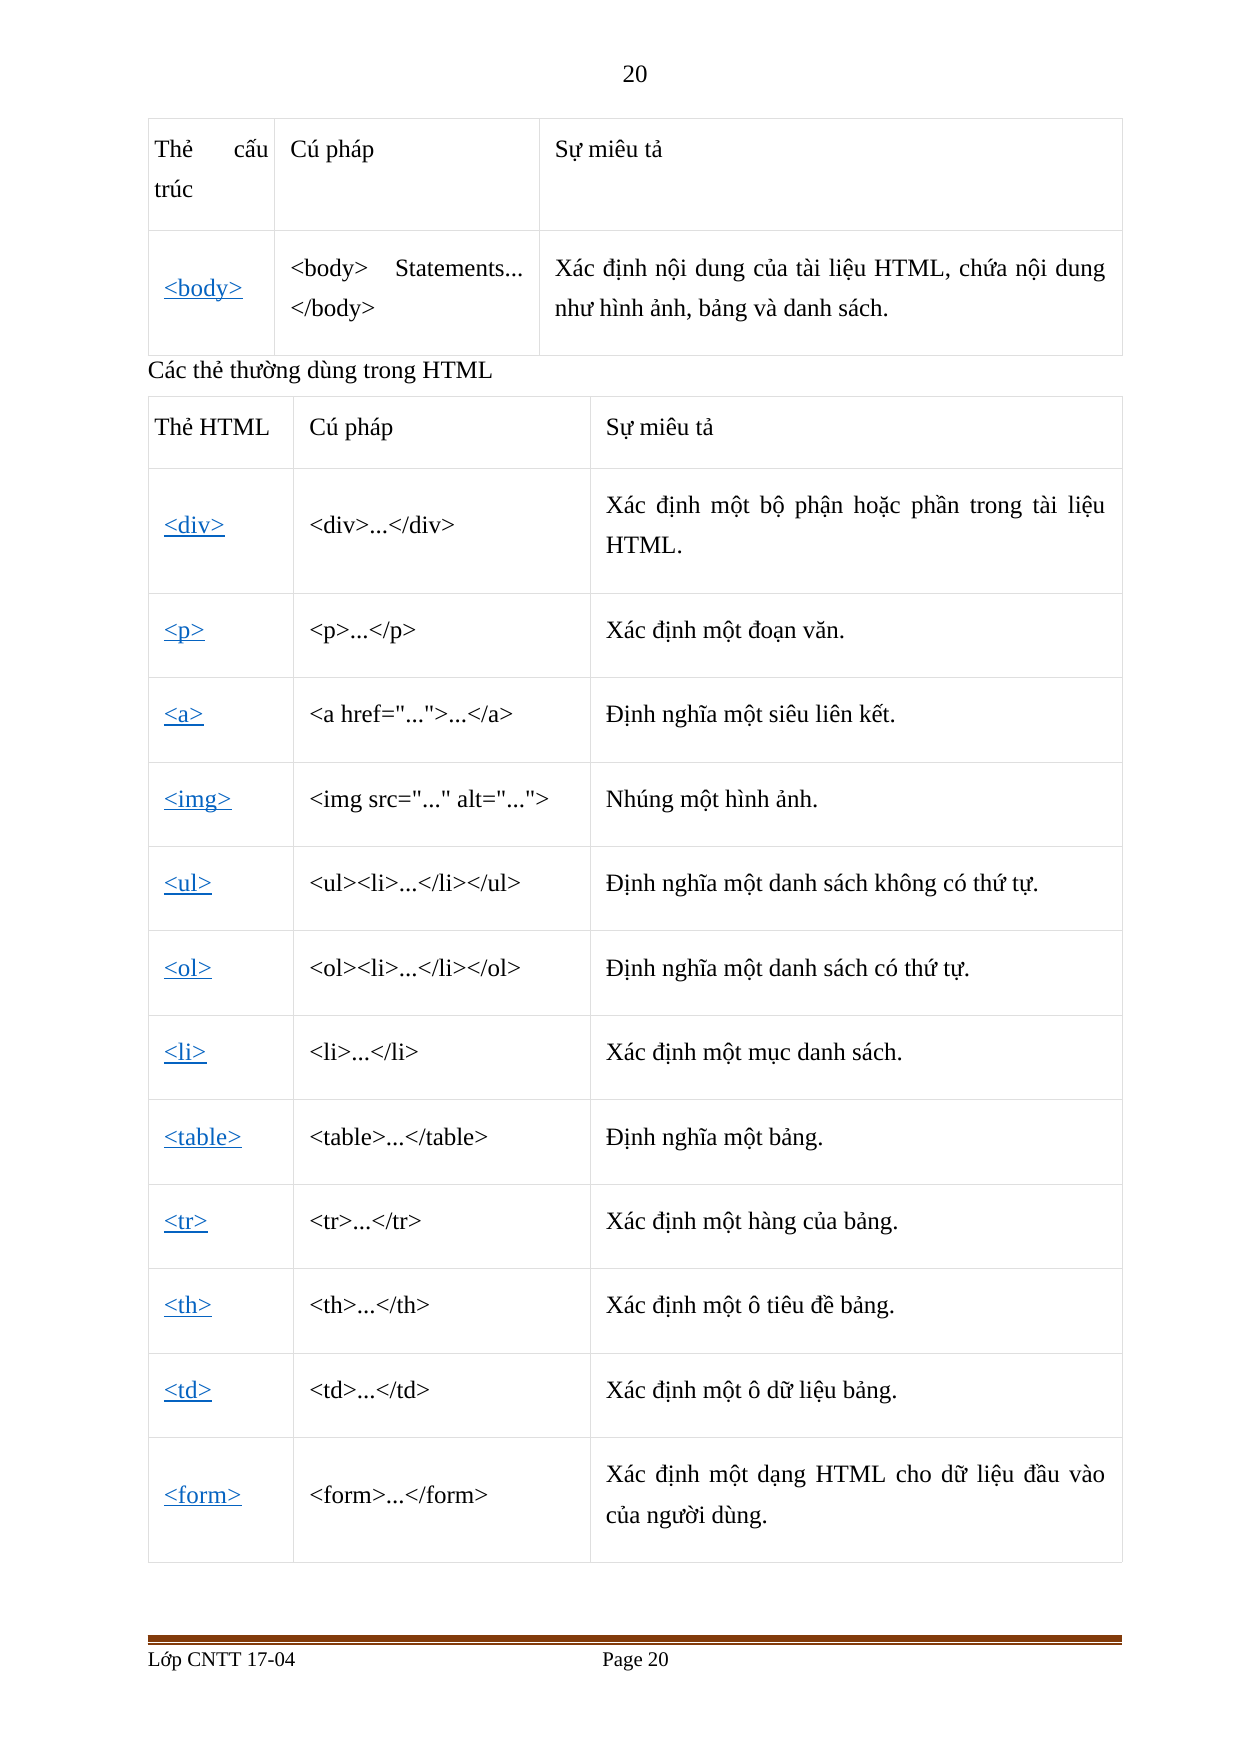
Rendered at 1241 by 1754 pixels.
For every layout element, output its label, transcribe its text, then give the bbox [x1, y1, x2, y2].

table_cell <img> [149, 763, 293, 846]
table_cell <p>...</p> [294, 594, 590, 677]
table_cell <a href="...">...</a> [294, 678, 590, 761]
table_cell <form> [149, 1438, 293, 1562]
table_cell <body> [149, 231, 274, 355]
table_cell <tr> [149, 1185, 293, 1268]
table_header Thẻ cấu trúc [149, 119, 274, 230]
table_cell <ul><li>...</li></ul> [294, 847, 590, 930]
table_cell Xác định một dạng HTML cho dữ liệu đầu vào của người dùng. [591, 1438, 1122, 1562]
table_header Cú pháp [294, 397, 590, 468]
table_cell Xác định nội dung của tài liệu HTML, chứa nội dung như hình ảnh, bảng và danh sách. [540, 231, 1122, 355]
table_cell <tr>...</tr> [294, 1185, 590, 1268]
table_cell Xác định một mục danh sách. [591, 1016, 1122, 1099]
table_cell Định nghĩa một siêu liên kết. [591, 678, 1122, 761]
table_cell <div> [149, 469, 293, 592]
table_header Sự miêu tả [591, 397, 1122, 468]
table_cell <ul> [149, 847, 293, 930]
table_cell Xác định một ô tiêu đề bảng. [591, 1269, 1122, 1353]
table_cell <p> [149, 594, 293, 677]
table_cell <li>...</li> [294, 1016, 590, 1099]
table_cell <a> [149, 678, 293, 761]
table_cell Xác định một đoạn văn. [591, 594, 1122, 677]
table_cell <th>...</th> [294, 1269, 590, 1353]
table_cell Xác định một bộ phận hoặc phần trong tài liệu HTML. [591, 469, 1122, 592]
table_header Cú pháp [275, 119, 539, 230]
table_cell <td> [149, 1354, 293, 1437]
table_cell <body> Statements... </body> [275, 231, 539, 355]
table_cell <ol><li>...</li></ol> [294, 931, 590, 1015]
table_cell <div>...</div> [294, 469, 590, 592]
table_cell Nhúng một hình ảnh. [591, 763, 1122, 846]
table_cell <table> [149, 1100, 293, 1184]
table_cell Định nghĩa một danh sách có thứ tự. [591, 931, 1122, 1015]
table_cell Định nghĩa một danh sách không có thứ tự. [591, 847, 1122, 930]
table_cell Xác định một ô dữ liệu bảng. [591, 1354, 1122, 1437]
table_header Thẻ HTML [149, 397, 293, 468]
text Các thẻ thường dùng trong HTML [148, 356, 1122, 384]
table_header Sự miêu tả [540, 119, 1122, 230]
table_cell <img src="..." alt="..."> [294, 763, 590, 846]
table_cell <td>...</td> [294, 1354, 590, 1437]
table_cell Xác định một hàng của bảng. [591, 1185, 1122, 1268]
table_cell <table>...</table> [294, 1100, 590, 1184]
table_cell Định nghĩa một bảng. [591, 1100, 1122, 1184]
table_cell <ol> [149, 931, 293, 1015]
table_cell <li> [149, 1016, 293, 1099]
table_cell <th> [149, 1269, 293, 1353]
table_cell <form>...</form> [294, 1438, 590, 1562]
